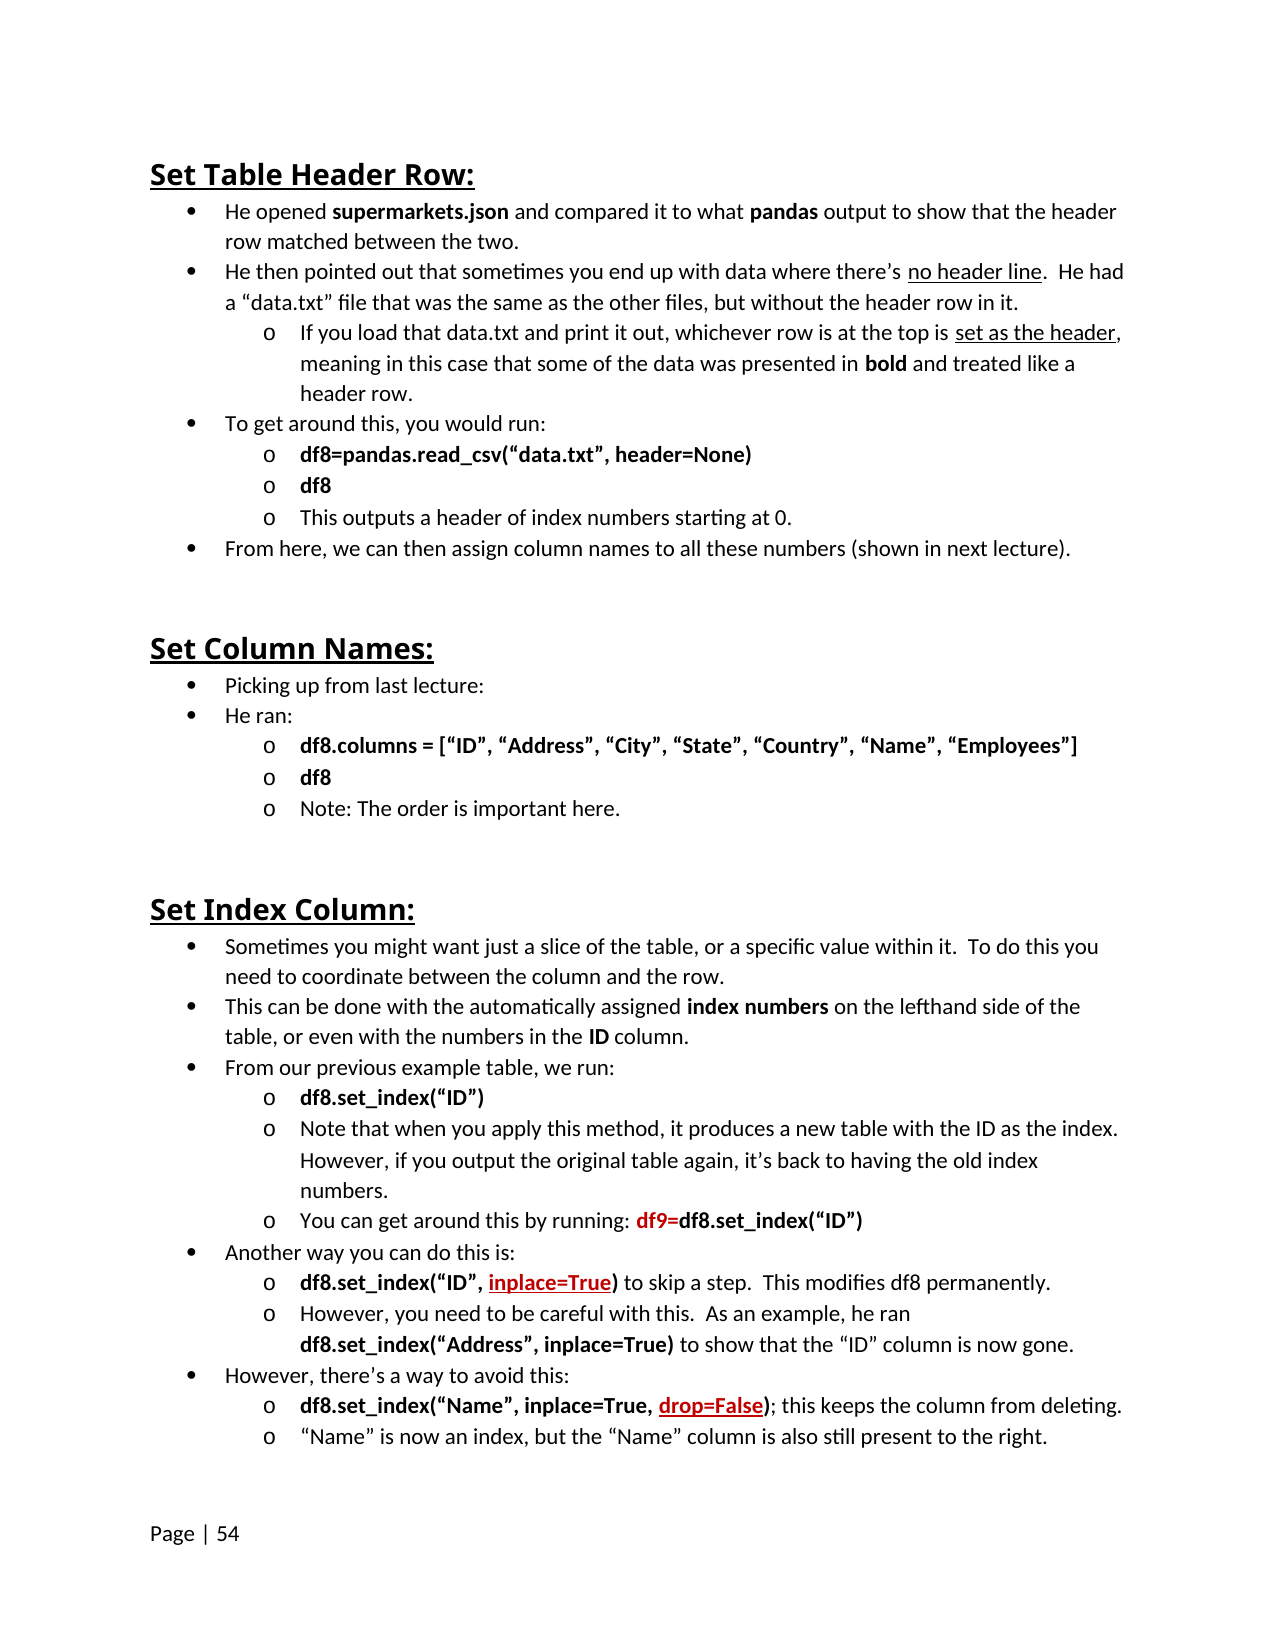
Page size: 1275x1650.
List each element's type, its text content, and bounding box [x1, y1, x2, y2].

list From here, we can then assign column names to all these numbers (shown in next lecture). [187, 534, 1125, 562]
list This outputs a header of index numbers starting at 0. [262, 503, 1125, 532]
list To get around this, you would run: [187, 409, 1125, 438]
list From our previous example table, we run: [187, 1053, 1125, 1081]
list df8.set_index(“ID”) [262, 1083, 1125, 1112]
list Note: The order is important here. [262, 794, 1125, 823]
subtitle Set Index Column: [150, 889, 1125, 929]
list He opened supermarkets.json and compared it to what pandas output to show that the header row matched between the two. [187, 197, 1125, 255]
list However, there’s a way to avoid this: [187, 1361, 1125, 1389]
list df8.set_index(“ID”, inplace=True) to skip a step. This modifies df8 permanently. [262, 1268, 1125, 1297]
list Sometimes you might want just a slice of the table, or a specific value within it. To do this you need to coordinate between the column and the row. [187, 932, 1125, 990]
list You can get around this by running: df9=df8.set_index(“ID”) [262, 1206, 1125, 1235]
list This can be done with the automatically assigned index numbers on the lefthand side of the table, or even with the numbers in the ID column. [187, 992, 1125, 1051]
list df8.set_index(“Name”, inplace=True, drop=False); this keeps the column from deleting. [262, 1391, 1125, 1420]
subtitle Set Column Names: [150, 628, 1125, 668]
list He ran: [187, 701, 1125, 729]
list He then pointed out that sometimes you end up with data where there’s no header line. He had a “data.txt” file that was the same as the other files, but without the header row in it. [187, 257, 1125, 316]
list df8 [262, 763, 1125, 792]
list df8.columns = [“ID”, “Address”, “City”, “State”, “Country”, “Name”, “Employees”] [262, 731, 1125, 760]
list Note that when you apply this method, it produces a new table with the ID as the index. However, if you output the original table again, it’s back to having the old index numbers. [262, 1114, 1125, 1204]
list If you load that data.txt and print it out, whichever row is at the top is set as the header, meaning in this case that some of the data was presented in bold and treated like a header row. [262, 318, 1125, 407]
list Picking up from last lecture: [187, 671, 1125, 699]
list Another way you can do this is: [187, 1238, 1125, 1266]
list df8 [262, 471, 1125, 500]
subtitle Set Table Header Row: [150, 154, 1125, 194]
list df8=pandas.read_csv(“data.txt”, header=None) [262, 440, 1125, 469]
list “Name” is now an index, but the “Name” column is also still present to the right. [262, 1422, 1125, 1452]
list However, you need to be careful with this. As an example, he ran df8.set_index(“Address”, inplace=True) to show that the “ID” column is now gone. [262, 1299, 1125, 1359]
